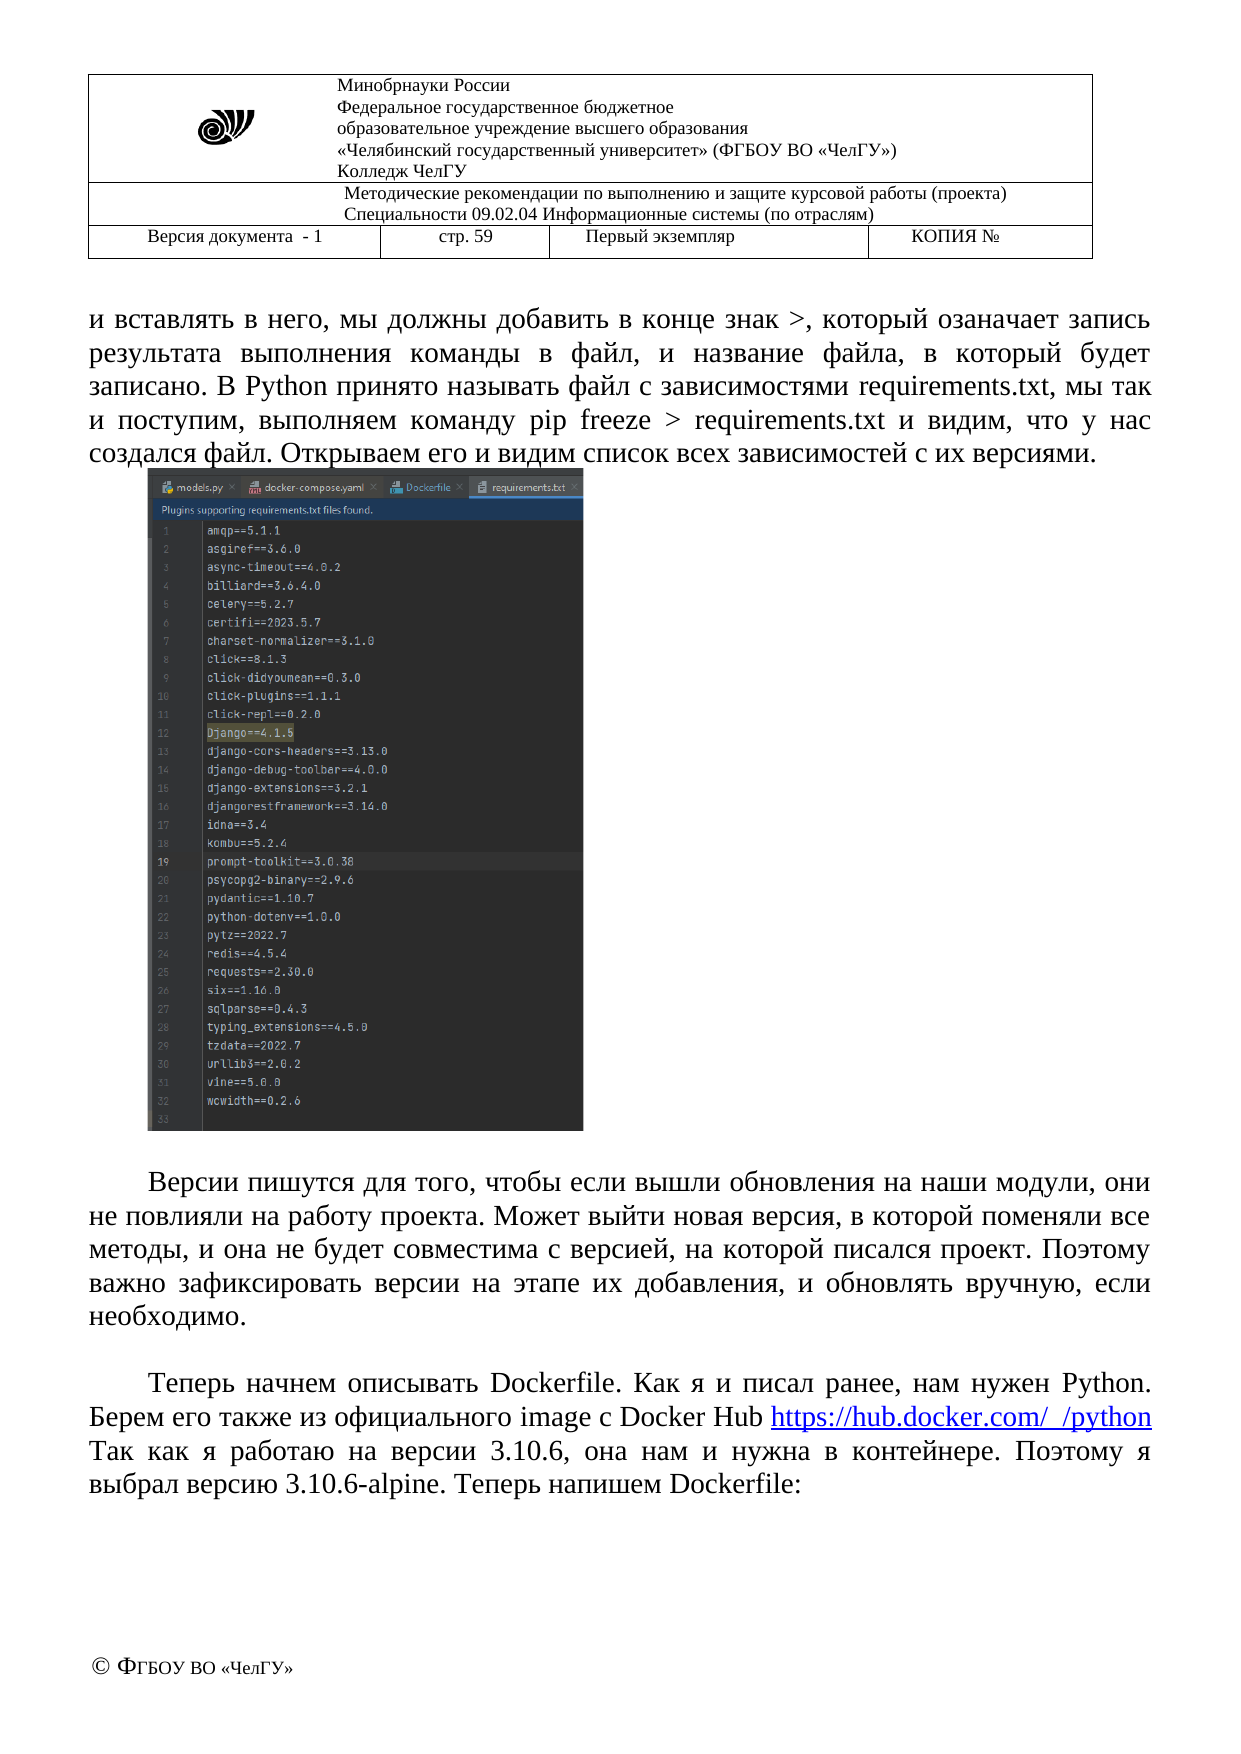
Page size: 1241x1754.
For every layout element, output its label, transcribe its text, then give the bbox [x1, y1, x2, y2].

text Версии пишутся для того, чтобы если вышли обновления на наши модули, они не повлияли на работу проекта. Может выйти новая версия, в которой поменяли все методы, и она не будет совместима с версией, на которой писался проект. Поэтому важно зафиксировать версии на этапе их добавления, и обновлять вручную, если необходимо. [89, 1164, 1152, 1332]
picture [147, 468, 584, 1131]
picture [197, 109, 255, 145]
text и вставлять в него, мы должны добавить в конце знак >, который озаначает запись результата выполнения команды в файл, и название файла, в который будет записано. В Python принято называть файл с зависимостями requirements.txt, мы так и поступим, выполняем команду pip freeze > requirements.txt и видим, что у нас создался файл. Открываем его и видим список всех зависимостей с их версиями. [89, 301, 1152, 469]
text Теперь начнем описывать Dockerfile. Как я и писал ранее, нам нужен Python. Берем его также из официального image c Docker Hub https://hub.docker.com/_/python Так как я работаю на версии 3.10.6, она нам и нужна в контейнере. Поэтому я выбрал версию 3.10.6-alpine. Теперь напишем Dockerfile: [89, 1366, 1152, 1500]
